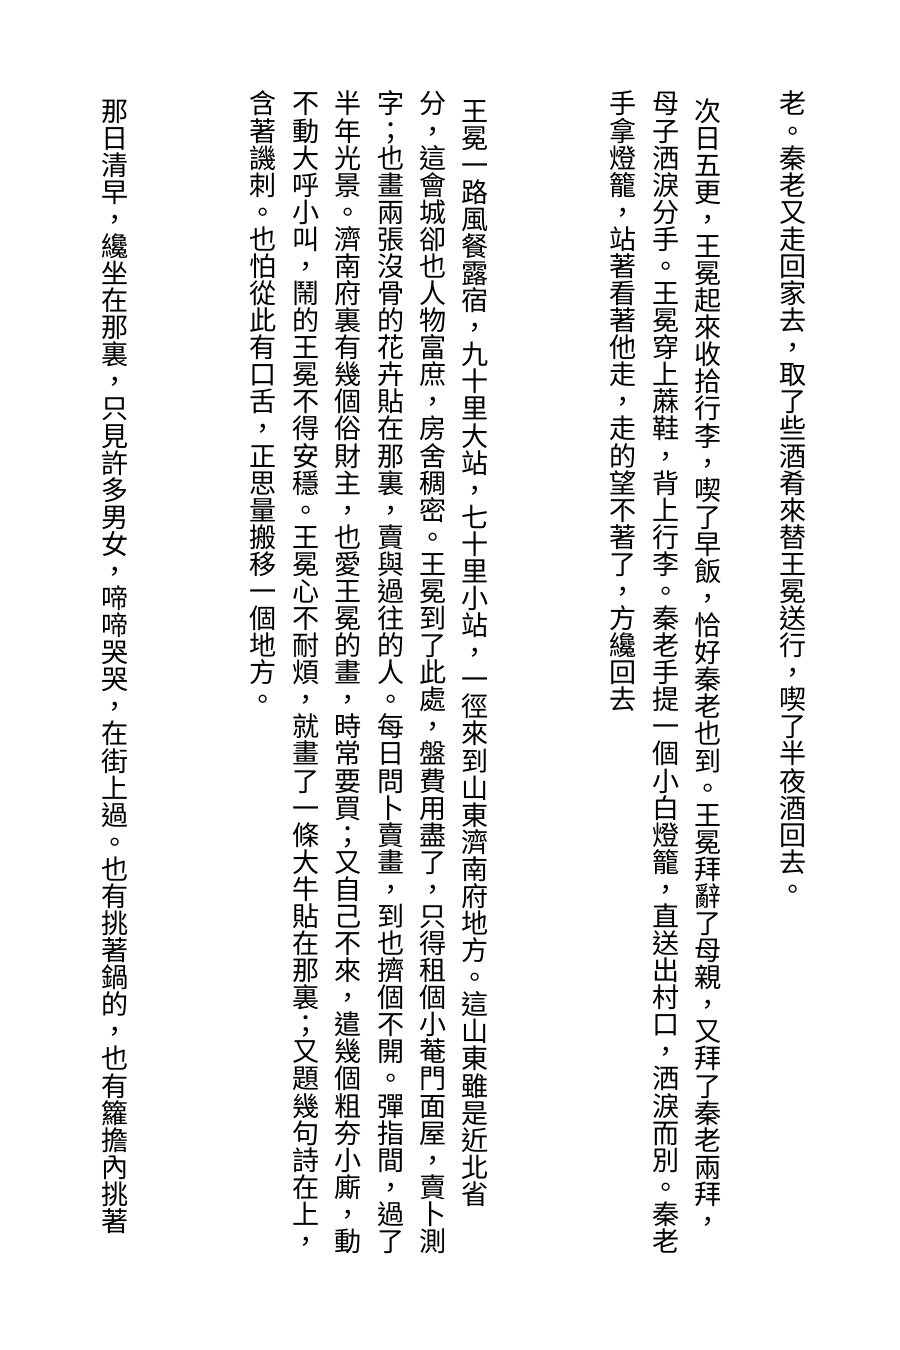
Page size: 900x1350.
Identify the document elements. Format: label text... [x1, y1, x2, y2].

text 王冕一路風餐露宿，九十里大站，七十里小站，一徑來到山東濟南府地方。這山東雖是近北省分，這會城卻也人物富庶，房舍稠密。王冕到了此處，盤費用盡了，只得租個小菴門面屋，賣卜測字；也畫兩張沒骨的花卉貼在那裏，賣與過往的人。每日問卜賣畫，到也擠個不開。彈指間，過了半年光景。濟南府裏有幾個俗財主，也愛王冕的畫，時常要買；又自己不來，遣幾個粗夯小廝，動不動大呼小叫，鬧的王冕不得安穩。王冕心不耐煩，就畫了一條大牛貼在那裏；又題幾句詩在上，含著譏刺。也怕從此有口舌，正思量搬移一個地方。 [201, 90, 535, 1260]
